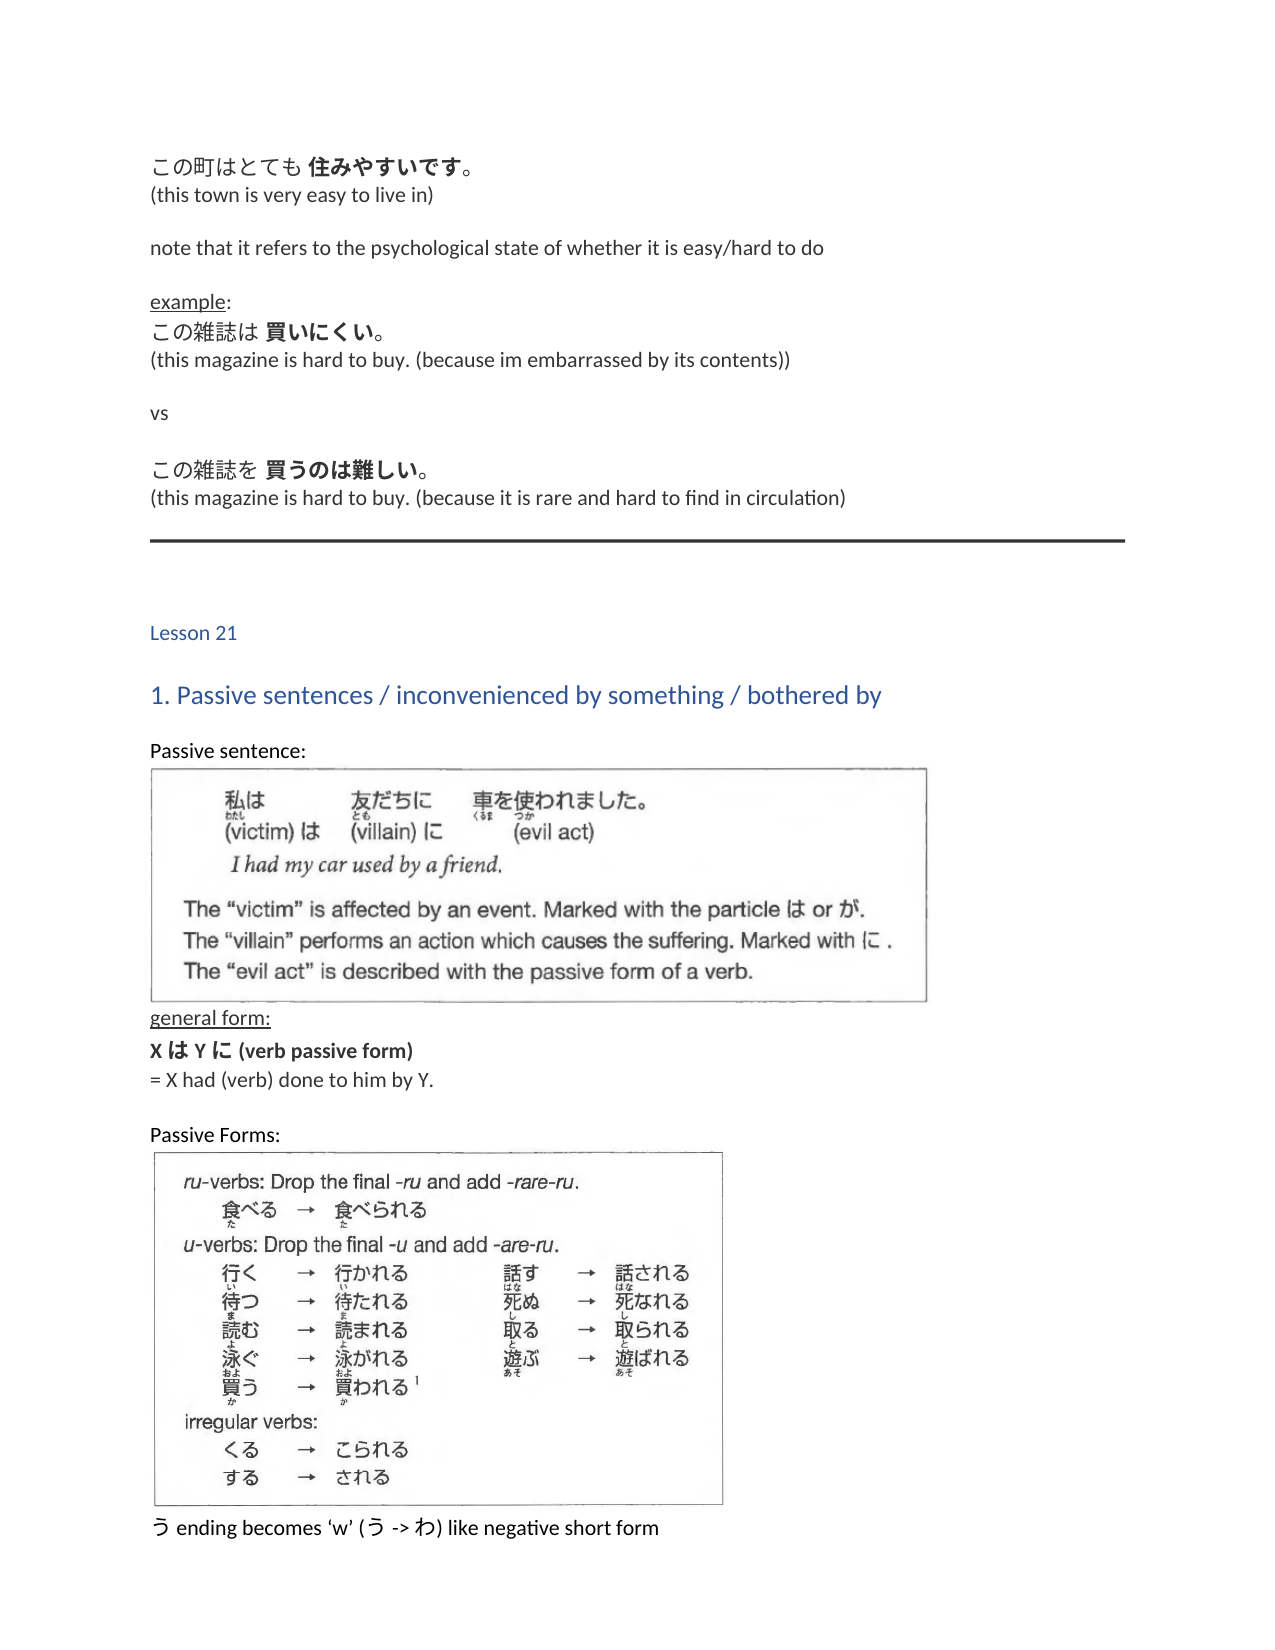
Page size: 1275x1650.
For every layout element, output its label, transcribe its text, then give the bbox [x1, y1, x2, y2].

text vs [150, 399, 1125, 426]
subtitle 1. Passive sentences / inconvenienced by something / bothered by [150, 678, 1125, 711]
text この雑誌は 買いにくい。 [150, 314, 1125, 346]
subtitle Lesson 21 [150, 619, 1125, 646]
text Passive sentence: [150, 738, 1125, 764]
text note that it refers to the psychological state of whether it is easy/hard to do [150, 234, 1125, 261]
text = X had (verb) done to him by Y. [150, 1066, 1125, 1092]
text うending becomes ‘w’ (う -> わ) like negative short form [150, 1510, 1125, 1542]
text (this magazine is hard to buy. (because im embarrassed by its contents)) [150, 346, 1125, 373]
text (this magazine is hard to buy. (because it is rare and hard to find in circulation) [150, 484, 1125, 511]
picture [150, 1147, 727, 1511]
picture [150, 764, 936, 1003]
text Passive Forms: [150, 1121, 1125, 1147]
text X は Y に (verb passive form) [150, 1033, 1125, 1064]
text example: [150, 288, 1125, 314]
text (this town is very easy to live in) [150, 181, 1125, 208]
text general form: [150, 1004, 1125, 1031]
text この町はとても 住みやすいです。 [150, 149, 1125, 181]
text この雑誌を 買うのは難しい。 [150, 453, 1125, 484]
